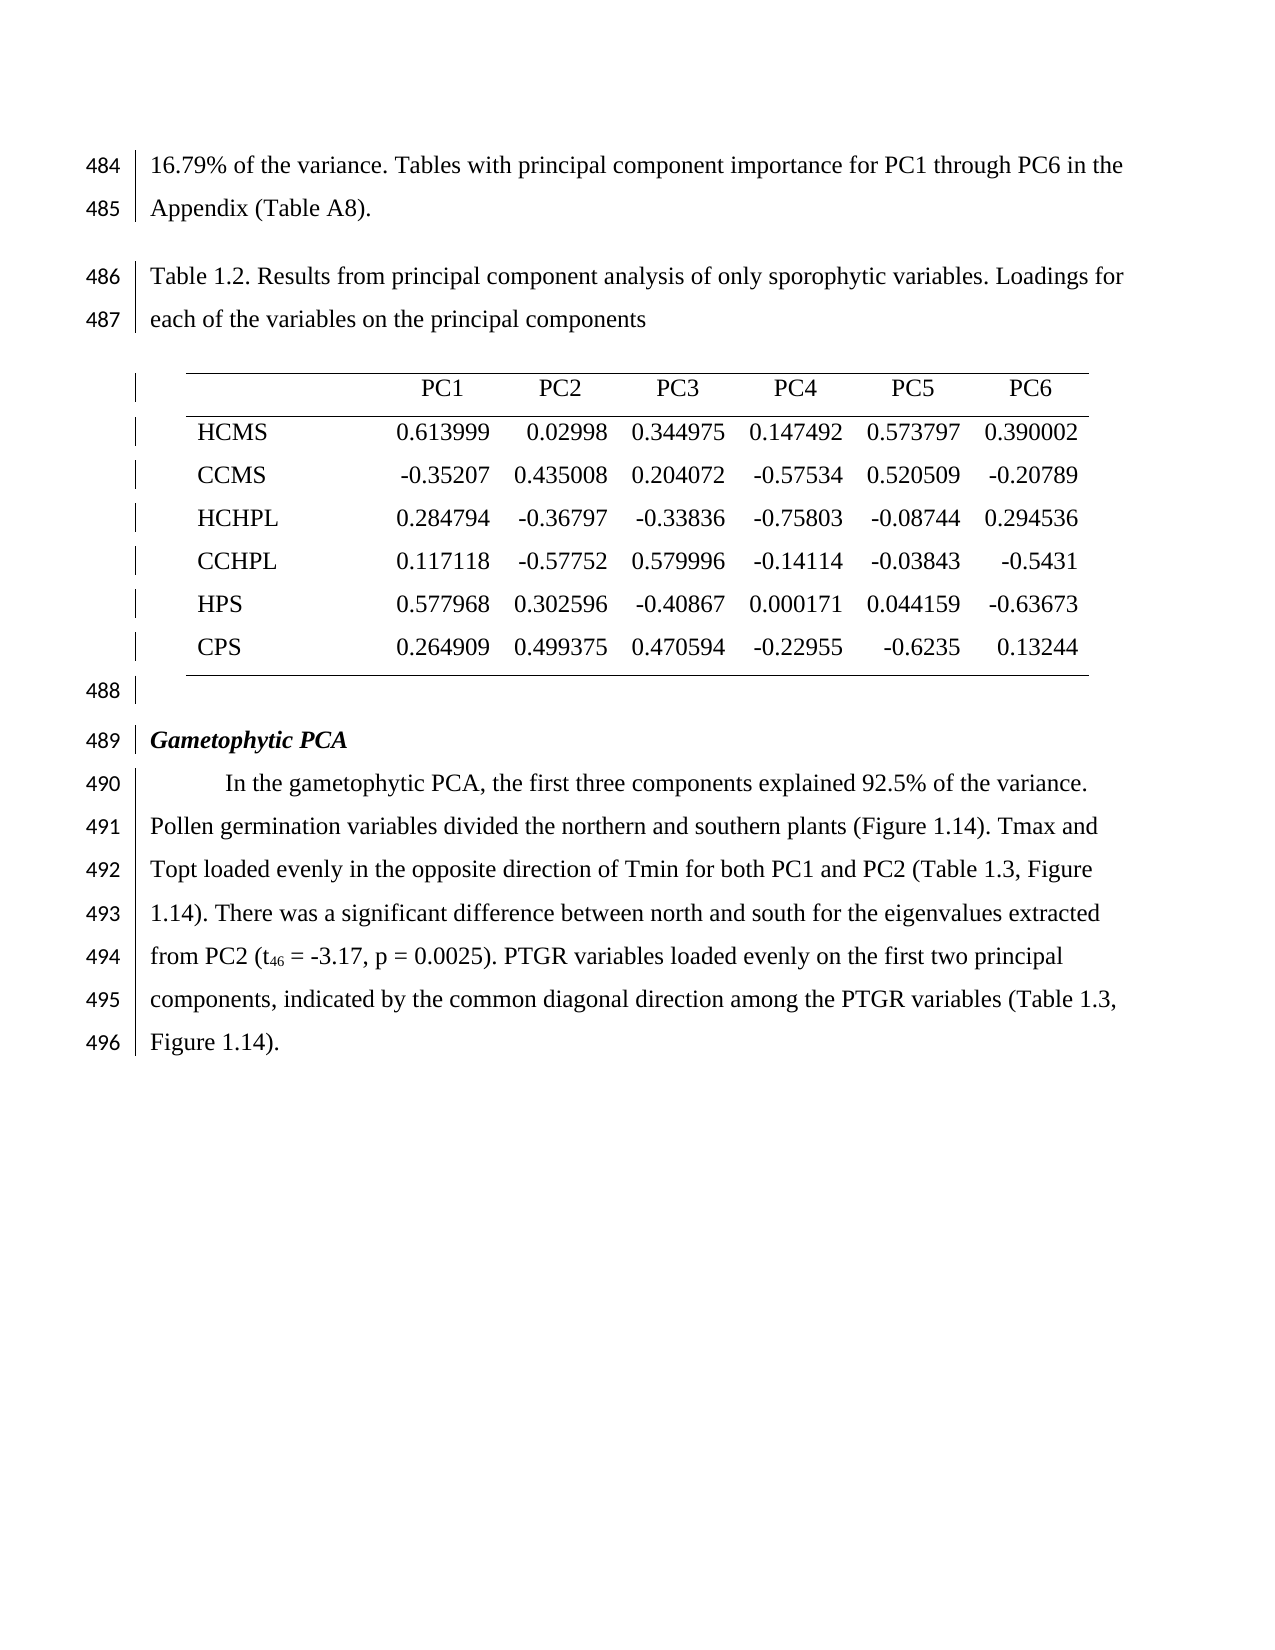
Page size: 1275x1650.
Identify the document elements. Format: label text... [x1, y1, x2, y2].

table_cell -0.5431 [972, 546, 1089, 589]
table_cell CPS [186, 632, 383, 675]
text Gametophytic PCA [150, 725, 1125, 754]
table_header PC5 [854, 374, 972, 416]
table_header [186, 374, 383, 416]
table_header PC4 [736, 374, 854, 416]
table_cell -0.35207 [384, 460, 501, 503]
table_cell 0.284794 [384, 503, 501, 546]
table_cell 0.117118 [384, 546, 501, 589]
table_cell 0.390002 [972, 417, 1089, 460]
table_cell -0.75803 [736, 503, 854, 546]
table_cell HCHPL [186, 503, 383, 546]
table_cell HCMS [186, 417, 383, 460]
table_cell CCMS [186, 460, 383, 503]
table_cell 0.147492 [736, 417, 854, 460]
table_cell -0.22955 [736, 632, 854, 675]
table_header PC3 [619, 374, 736, 416]
table_header PC2 [501, 374, 619, 416]
table_cell 0.264909 [384, 632, 501, 675]
table_cell 0.044159 [854, 589, 972, 632]
table_cell -0.20789 [972, 460, 1089, 503]
table_cell 0.579996 [619, 546, 736, 589]
table_cell CCHPL [186, 546, 383, 589]
table_cell 0.344975 [619, 417, 736, 460]
table_cell 0.470594 [619, 632, 736, 675]
table_cell -0.57534 [736, 460, 854, 503]
table_cell -0.08744 [854, 503, 972, 546]
table_cell -0.03843 [854, 546, 972, 589]
table_cell 0.02998 [501, 417, 619, 460]
table_cell HPS [186, 589, 383, 632]
table_cell -0.36797 [501, 503, 619, 546]
table_cell -0.33836 [619, 503, 736, 546]
table_cell 0.435008 [501, 460, 619, 503]
title Table 1.2. Results from principal component analysis of only sporophytic variables. Loadings for each of the variables on the principal components [150, 261, 1125, 333]
table_cell 0.577968 [384, 589, 501, 632]
table_cell 0.573797 [854, 417, 972, 460]
table_cell 0.13244 [972, 632, 1089, 675]
table_cell 0.499375 [501, 632, 619, 675]
text In the gametophytic PCA, the first three components explained 92.5% of the variance. Pollen germination variables divided the northern and southern plants (Figure 1.14). Tmax and Topt loaded evenly in the opposite direction of Tmin for both PC1 and PC2 (Table 1.3, Figure 1.14). There was a significant difference between north and south for the eigenvalues extracted from PC2 (t46 = -3.17, p = 0.0025). PTGR variables loaded evenly on the first two principal components, indicated by the common diagonal direction among the PTGR variables (Table 1.3, Figure 1.14). [150, 768, 1125, 1056]
table_cell -0.14114 [736, 546, 854, 589]
table_header PC6 [972, 374, 1089, 416]
table_cell -0.6235 [854, 632, 972, 675]
table_cell -0.63673 [972, 589, 1089, 632]
table_cell 0.302596 [501, 589, 619, 632]
table_cell -0.40867 [619, 589, 736, 632]
table_cell -0.57752 [501, 546, 619, 589]
table_cell 0.294536 [972, 503, 1089, 546]
table_cell 0.613999 [384, 417, 501, 460]
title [150, 150, 1125, 222]
table_cell 0.000171 [736, 589, 854, 632]
table_cell 0.204072 [619, 460, 736, 503]
table_cell 0.520509 [854, 460, 972, 503]
table_header PC1 [384, 374, 501, 416]
